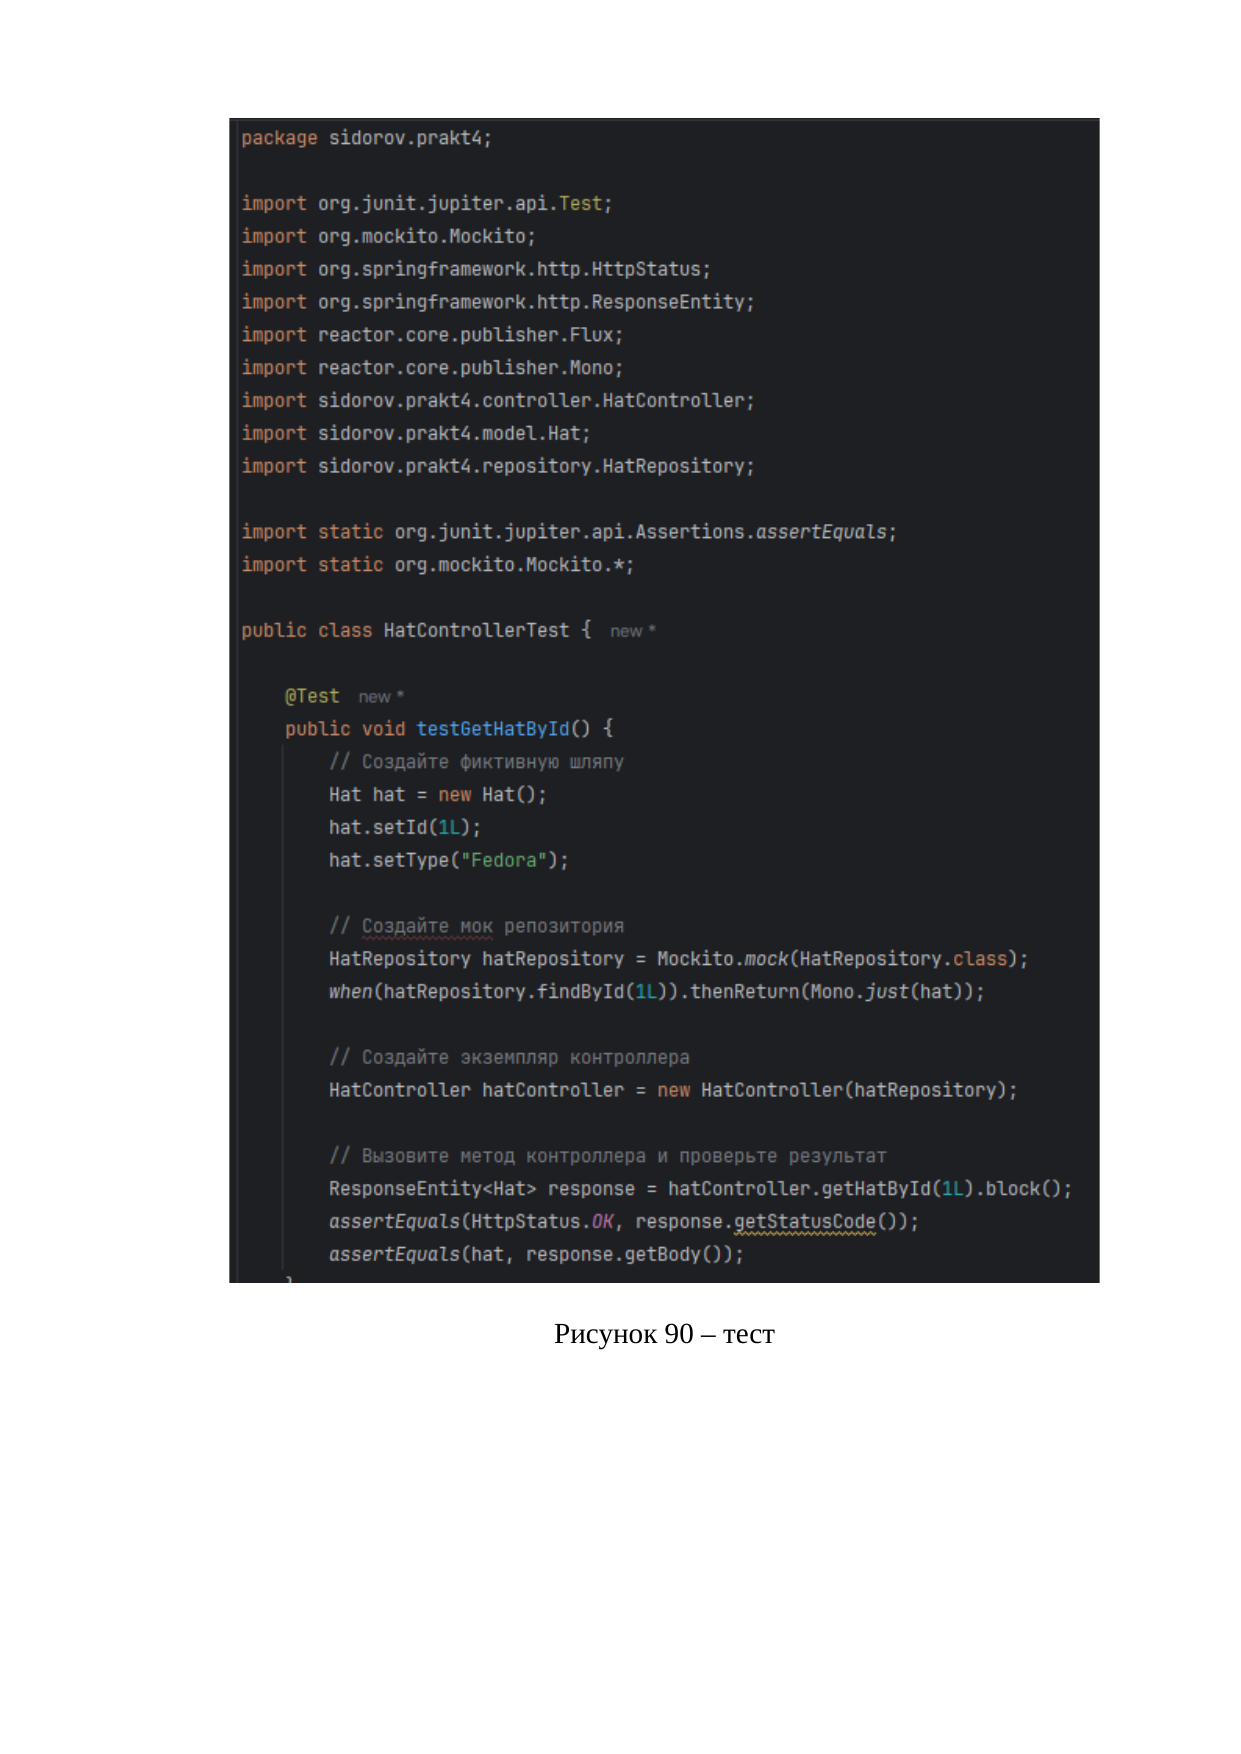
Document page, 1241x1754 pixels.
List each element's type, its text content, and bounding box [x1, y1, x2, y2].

text Рисунок 90 – тест [177, 1316, 1152, 1349]
picture [229, 118, 1100, 1283]
